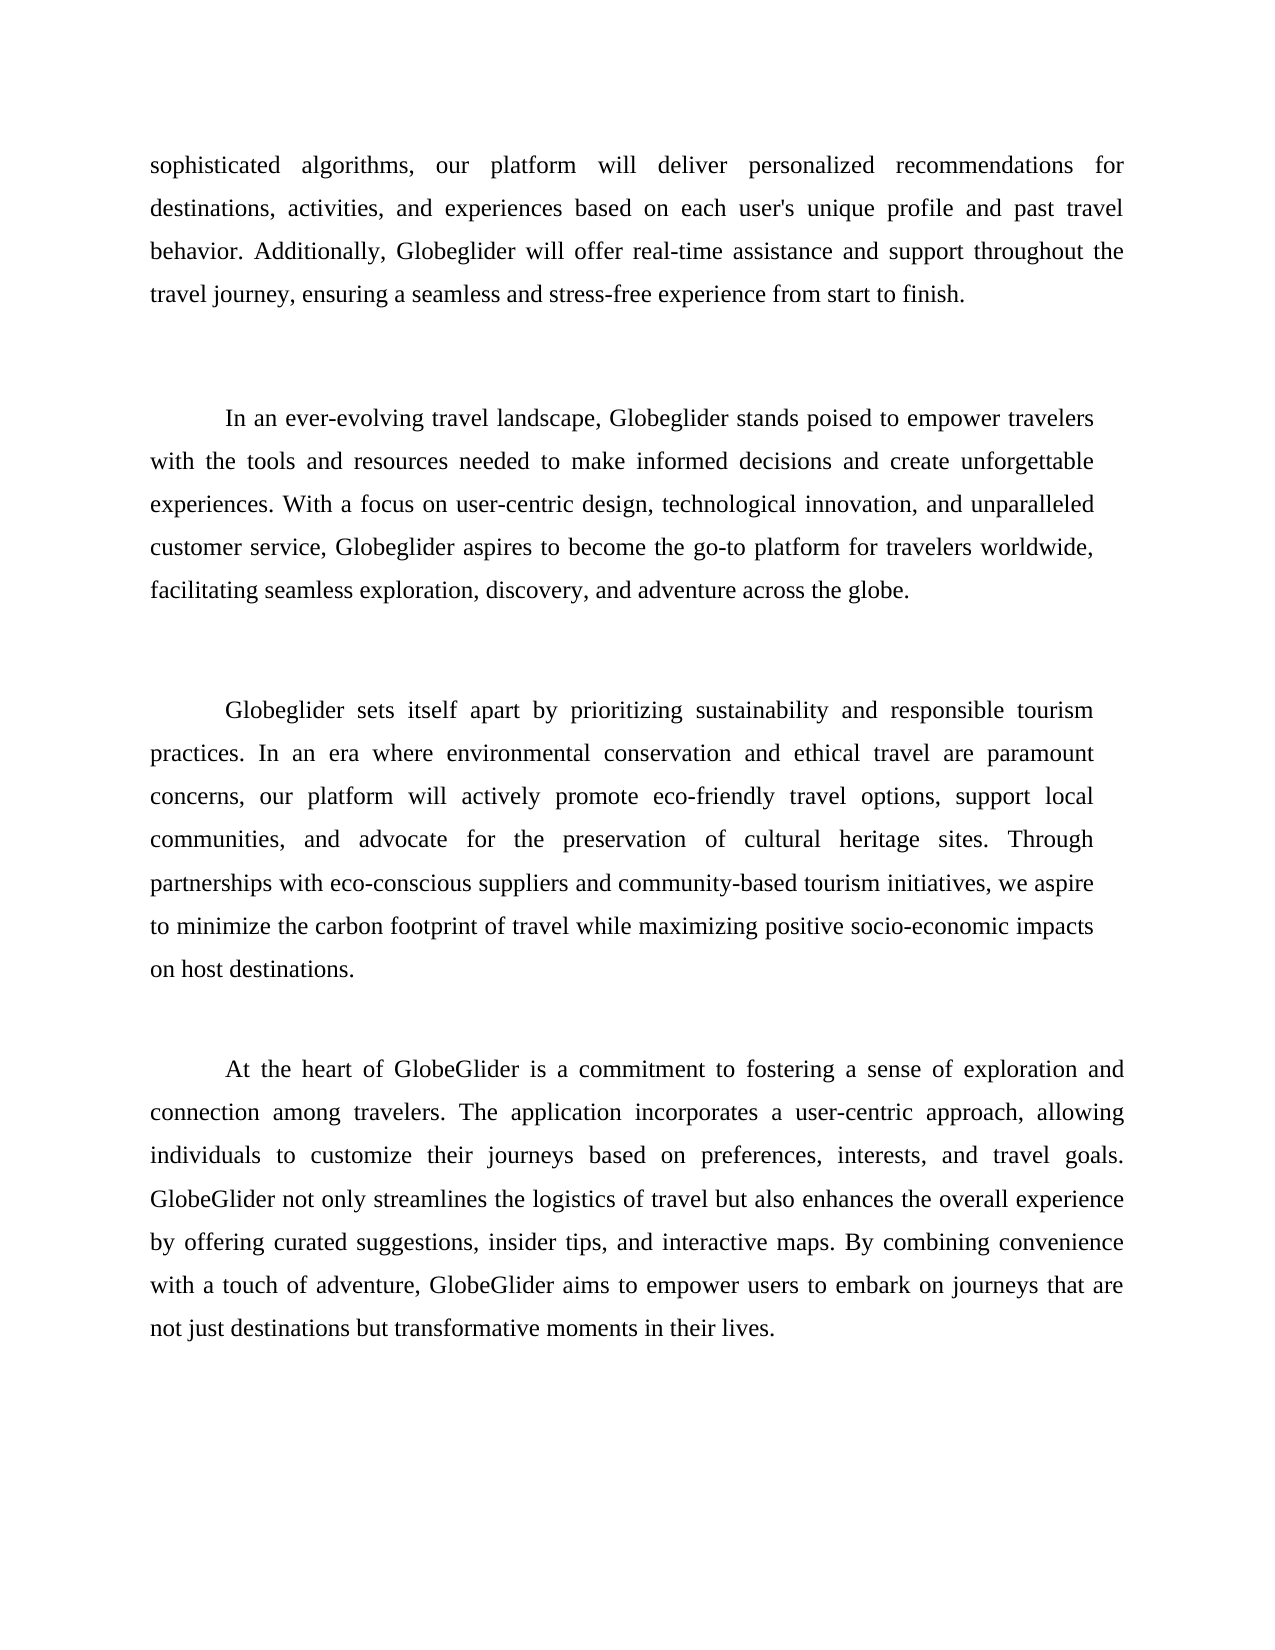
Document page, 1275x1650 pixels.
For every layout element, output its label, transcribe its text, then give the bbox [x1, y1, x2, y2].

subtitle Globeglider sets itself apart by prioritizing sustainability and responsible tourism practices. In an era where environmental conservation and ethical travel are paramount concerns, our platform will actively promote eco-friendly travel options, support local communities, and advocate for the preservation of cultural heritage sites. Through partnerships with eco-conscious suppliers and community-based tourism initiatives, we aspire to minimize the carbon footprint of travel while maximizing positive socio-economic impacts on host destinations. [150, 695, 1095, 983]
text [150, 150, 1125, 308]
text At the heart of GlobeGlider is a commitment to fostering a sense of exploration and connection among travelers. The application incorporates a user-centric approach, allowing individuals to customize their journeys based on preferences, interests, and travel goals. GlobeGlider not only streamlines the logistics of travel but also enhances the overall experience by offering curated suggestions, insider tips, and interactive maps. By combining convenience with a touch of adventure, GlobeGlider aims to empower users to embark on journeys that are not just destinations but transformative moments in their lives. [150, 1054, 1125, 1342]
subtitle In an ever-evolving travel landscape, Globeglider stands poised to empower travelers with the tools and resources needed to make informed decisions and create unforgettable experiences. With a focus on user-centric design, technological innovation, and unparalleled customer service, Globeglider aspires to become the go-to platform for travelers worldwide, facilitating seamless exploration, discovery, and adventure across the globe. [150, 403, 1095, 604]
